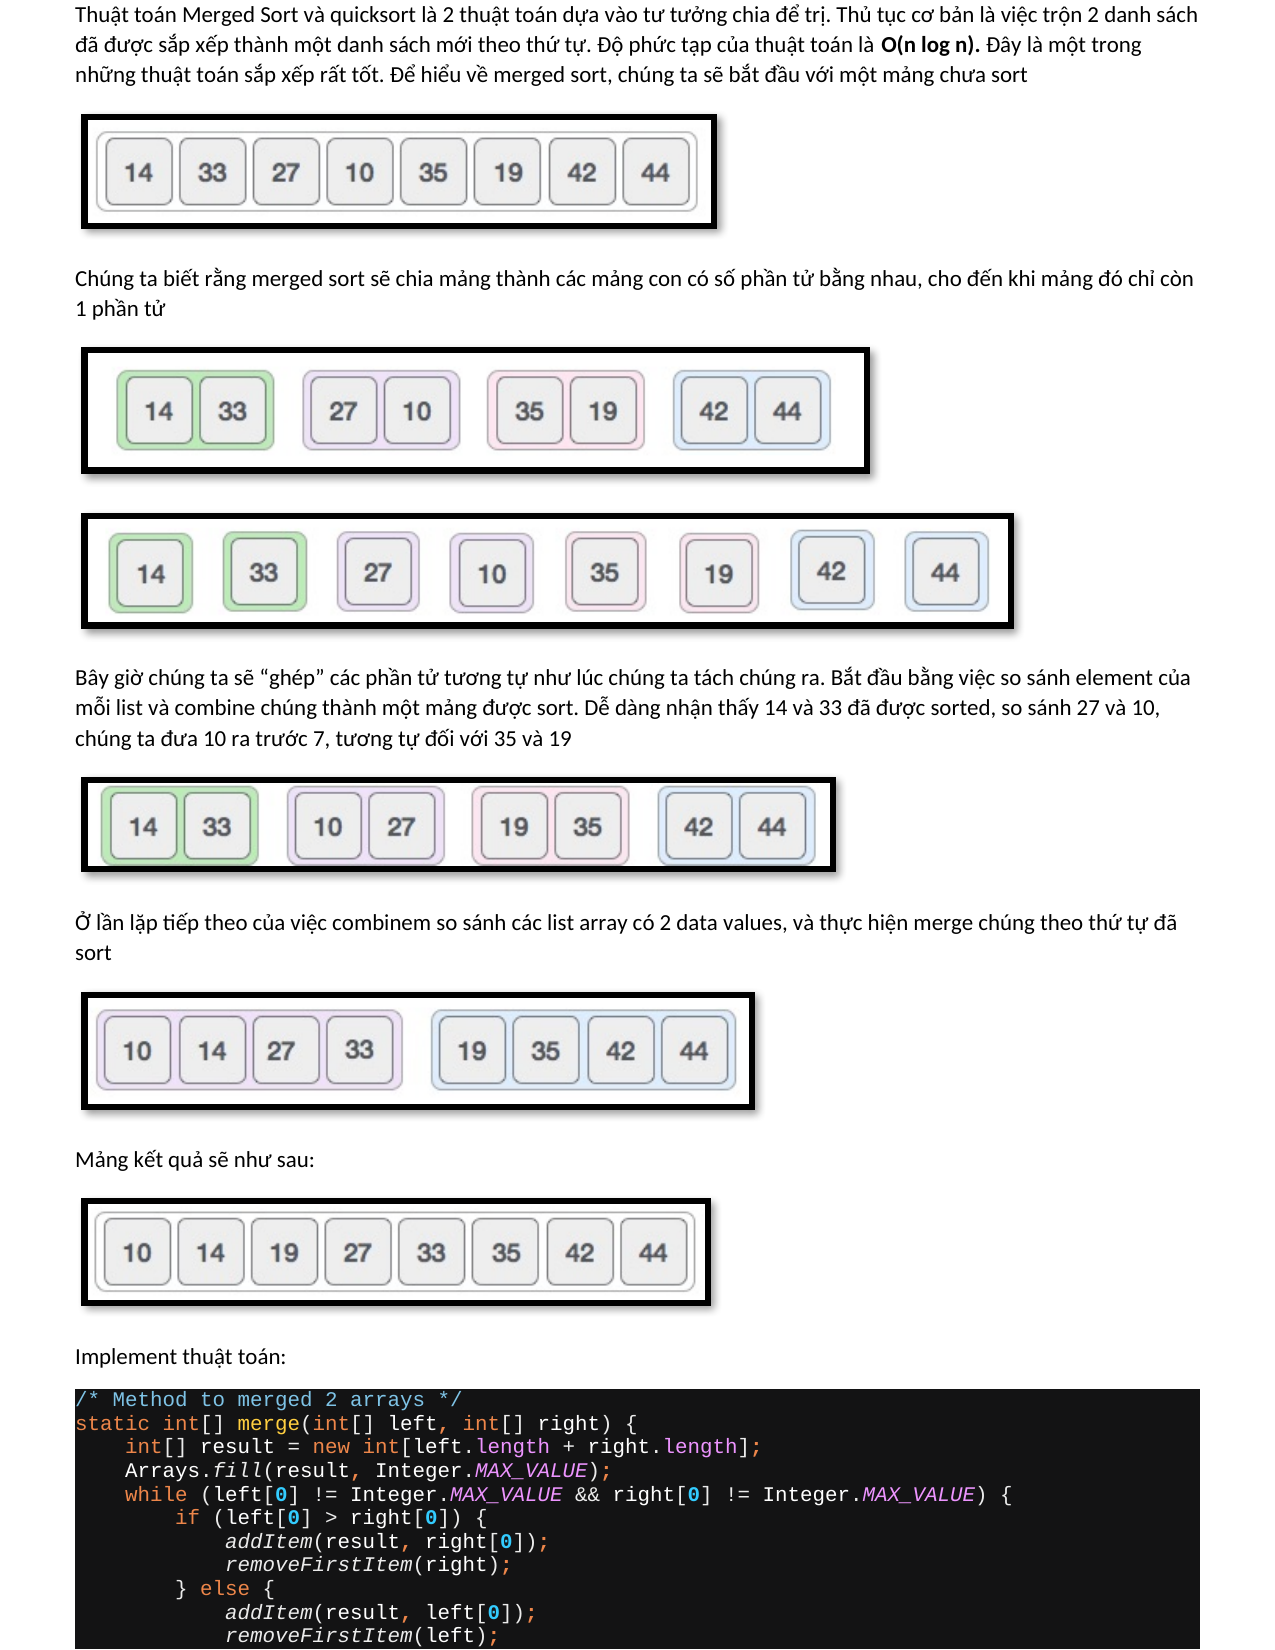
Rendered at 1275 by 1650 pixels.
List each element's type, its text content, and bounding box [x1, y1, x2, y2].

text Chúng ta biết rằng merged sort sẽ chia mảng thành các mảng con có số phần tử bằng nhau, cho đến khi mảng đó chỉ còn 1 phần tử [75, 264, 1200, 322]
picture [88, 1204, 705, 1300]
text Mảng kết quả sẽ như sau: [75, 1145, 1200, 1173]
picture [88, 353, 864, 467]
text Implement thuật toán: [75, 1342, 1200, 1370]
picture [88, 519, 1008, 622]
text Thuật toán Merged Sort và quicksort là 2 thuật toán dựa vào tư tưởng chia để trị. Thủ tục cơ bản là việc trộn 2 danh sách đã được sắp xếp thành một danh sách mới theo thứ tự. Độ phức tạp của thuật toán là Ο(n log n). Đây là một trong những thuật toán sắp xếp rất tốt. Để hiểu về merged sort, chúng ta sẽ bắt đầu với một mảng chưa sort [75, 0, 1200, 88]
picture [88, 998, 749, 1104]
picture [88, 120, 711, 223]
picture [88, 783, 830, 866]
text Bây giờ chúng ta sẽ “ghép” các phần tử tương tự như lúc chúng ta tách chúng ra. Bắt đầu bằng việc so sánh element của mỗi list và combine chúng thành một mảng được sort. Dễ dàng nhận thấy 14 và 33 đã được sorted, so sánh 27 và 10, chúng ta đưa 10 ra trước 7, tương tự đối với 35 và 19 [75, 663, 1200, 752]
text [75, 1389, 1200, 1649]
text Ở lần lặp tiếp theo của việc combinem so sánh các list array có 2 data values, và thực hiện merge chúng theo thứ tự đã sort [75, 908, 1200, 967]
